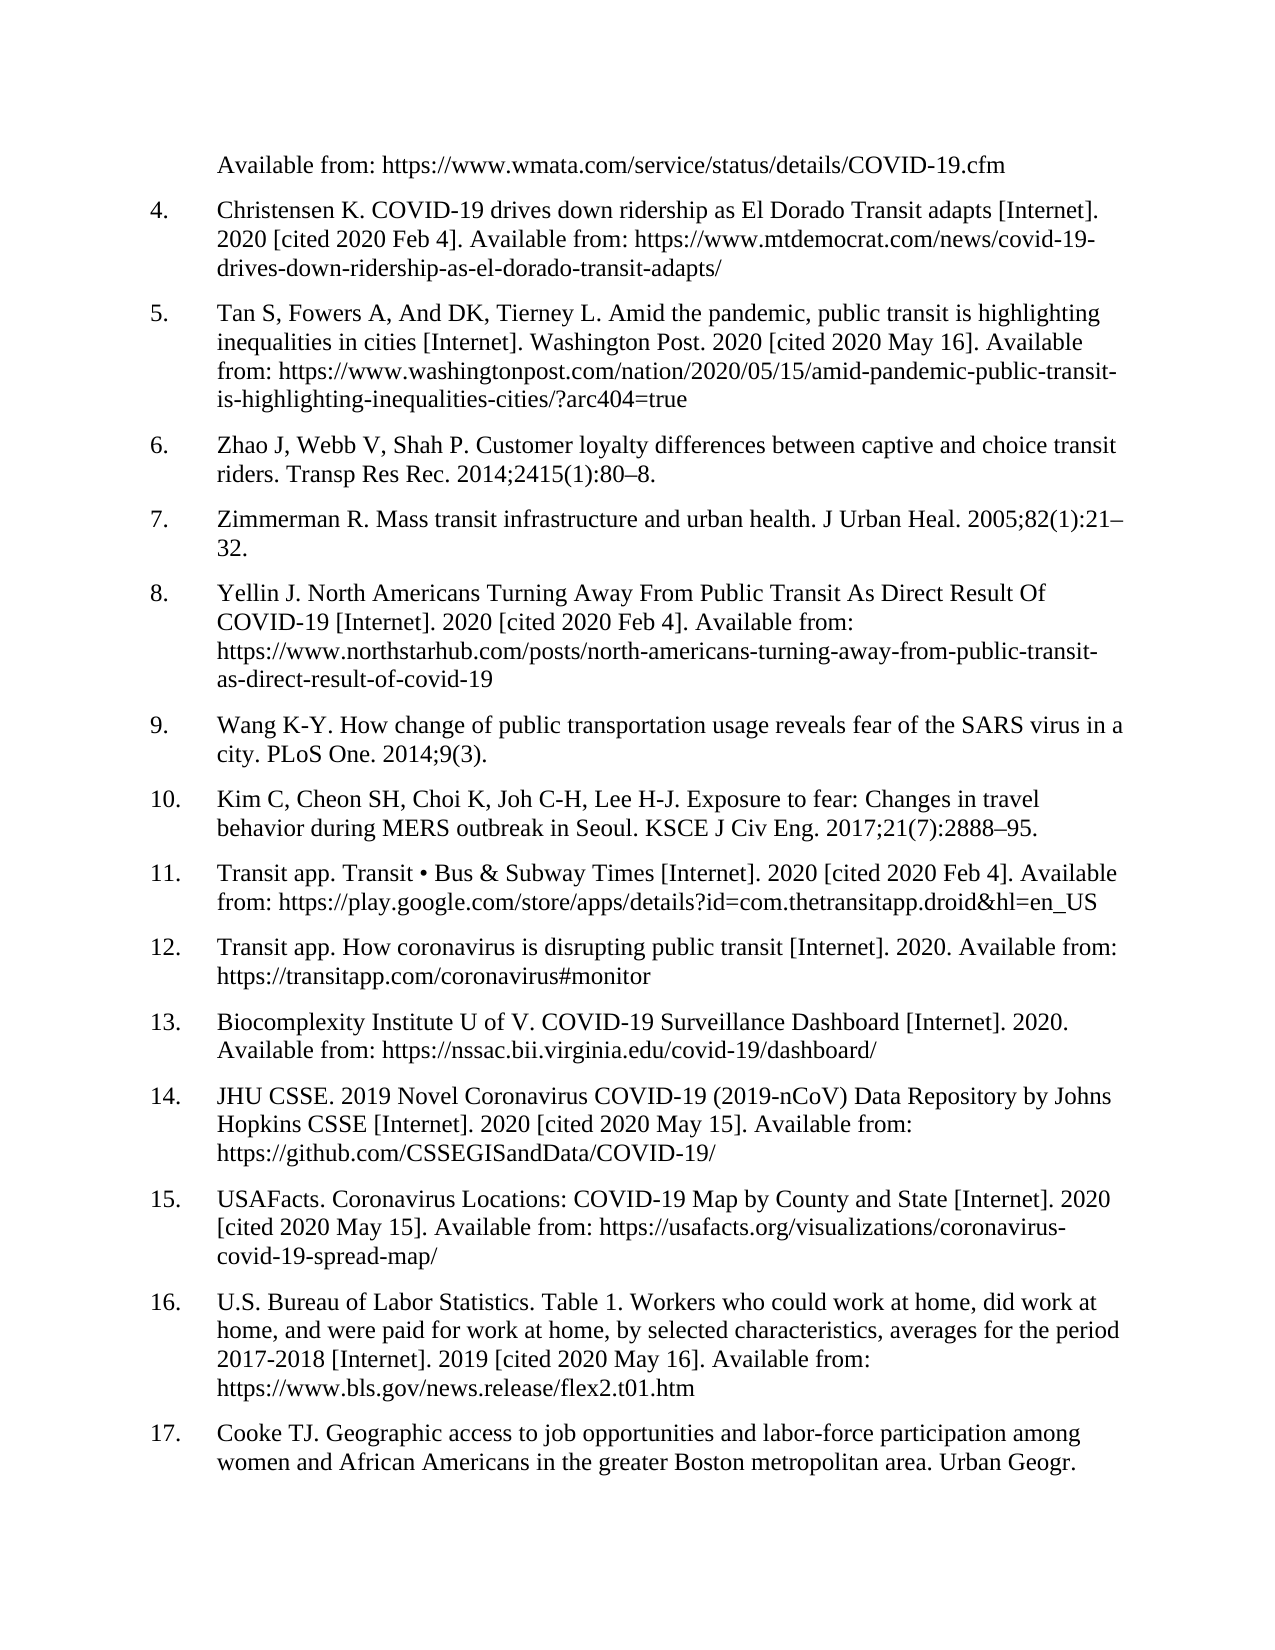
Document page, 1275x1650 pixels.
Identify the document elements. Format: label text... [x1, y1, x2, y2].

text 12. Transit app. How coronavirus is disrupting public transit [Internet]. 2020. Available from: https://transitapp.com/coronavirus#monitor [150, 932, 1125, 990]
text 9. Wang K-Y. How change of public transportation usage reveals fear of the SARS virus in a city. PLoS One. 2014;9(3). [150, 710, 1125, 767]
text 8. Yellin J. North Americans Turning Away From Public Transit As Direct Result Of COVID-19 [Internet]. 2020 [cited 2020 Feb 4]. Available from: https://www.northstarhub.com/posts/north-americans-turning-away-from-public-transit-as-direct-result-of-covid-19 [150, 578, 1125, 693]
text 7. Zimmerman R. Mass transit infrastructure and urban health. J Urban Heal. 2005;82(1):21–32. [150, 504, 1125, 562]
text 16. U.S. Bureau of Labor Statistics. Table 1. Workers who could work at home, did work at home, and were paid for work at home, by selected characteristics, averages for the period 2017-2018 [Internet]. 2019 [cited 2020 May 16]. Available from: https://www.bls.gov/news.release/flex2.t01.htm [150, 1287, 1125, 1402]
text 15. USAFacts. Coronavirus Locations: COVID-19 Map by County and State [Internet]. 2020 [cited 2020 May 15]. Available from: https://usafacts.org/visualizations/coronavirus-covid-19-spread-map/ [150, 1184, 1125, 1270]
text 4. Christensen K. COVID-19 drives down ridership as El Dorado Transit adapts [Internet]. 2020 [cited 2020 Feb 4]. Available from: https://www.mtdemocrat.com/news/covid-19-drives-down-ridership-as-el-dorado-transit-adapts/ [150, 195, 1125, 282]
text 5. Tan S, Fowers A, And DK, Tierney L. Amid the pandemic, public transit is highlighting inequalities in cities [Internet]. Washington Post. 2020 [cited 2020 May 16]. Available from: https://www.washingtonpost.com/nation/2020/05/15/amid-pandemic-public-transit-is-highlighting-inequalities-cities/?arc404=true [150, 298, 1125, 413]
text 11. Transit app. Transit • Bus & Subway Times [Internet]. 2020 [cited 2020 Feb 4]. Available from: https://play.google.com/store/apps/details?id=com.thetransitapp.droid&hl=en_US [150, 858, 1125, 916]
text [150, 1418, 1125, 1476]
text 6. Zhao J, Webb V, Shah P. Customer loyalty differences between captive and choice transit riders. Transp Res Rec. 2014;2415(1):80–8. [150, 430, 1125, 487]
text 13. Biocomplexity Institute U of V. COVID-19 Surveillance Dashboard [Internet]. 2020. Available from: https://nssac.bii.virginia.edu/covid-19/dashboard/ [150, 1007, 1125, 1064]
text 10. Kim C, Cheon SH, Choi K, Joh C-H, Lee H-J. Exposure to fear: Changes in travel behavior during MERS outbreak in Seoul. KSCE J Civ Eng. 2017;21(7):2888–95. [150, 784, 1125, 842]
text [150, 150, 1125, 179]
text 14. JHU CSSE. 2019 Novel Coronavirus COVID-19 (2019-nCoV) Data Repository by Johns Hopkins CSSE [Internet]. 2020 [cited 2020 May 15]. Available from: https://github.com/CSSEGISandData/COVID-19/ [150, 1081, 1125, 1167]
